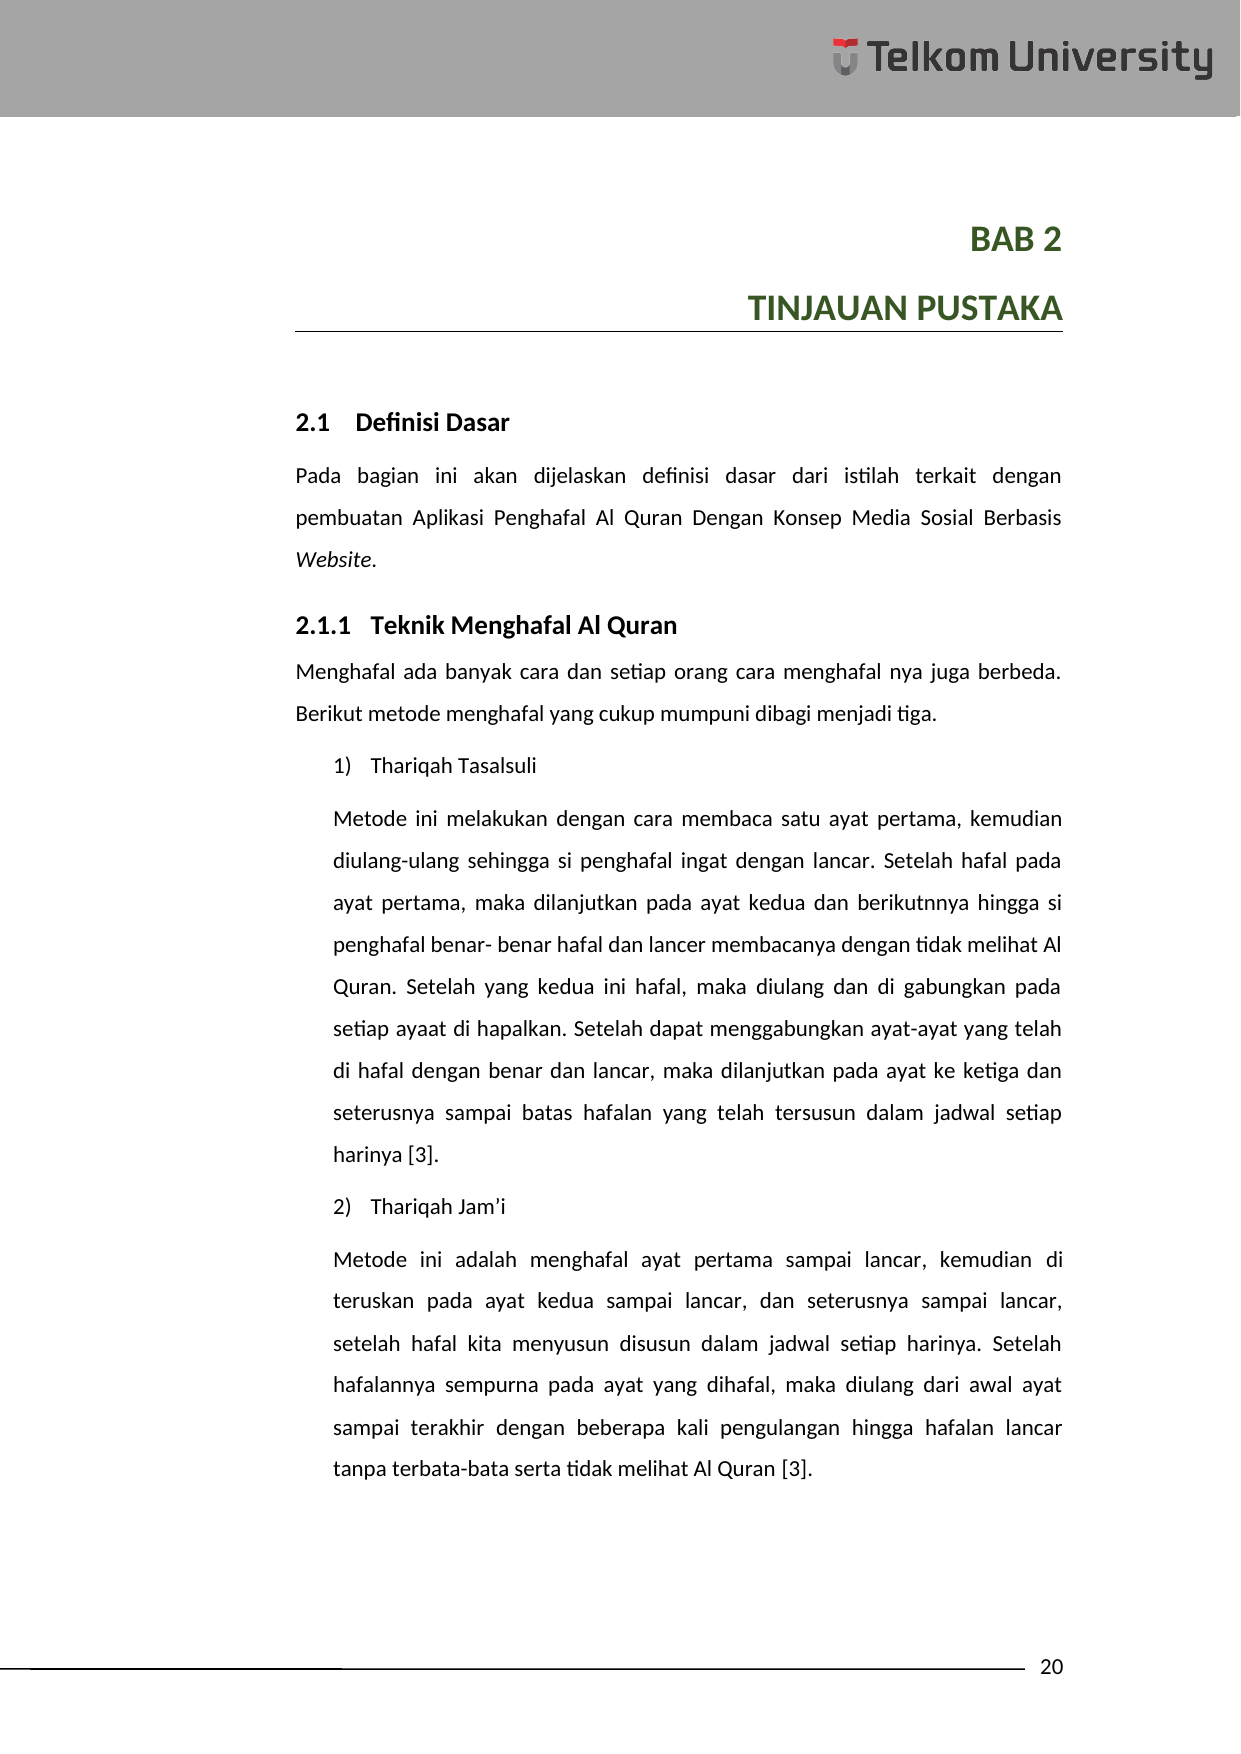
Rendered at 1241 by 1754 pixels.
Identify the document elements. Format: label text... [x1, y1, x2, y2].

text Menghafal ada banyak cara dan setiap orang cara menghafal nya juga berbeda. Berikut metode menghafal yang cukup mumpuni dibagi menjadi tiga. [295, 657, 1063, 727]
list Thariqah Jam’i [333, 1192, 1063, 1220]
text Metode ini melakukan dengan cara membaca satu ayat pertama, kemudian diulang-ulang sehingga si penghafal ingat dengan lancar. Setelah hafal pada ayat pertama, maka dilanjutkan pada ayat kedua dan berikutnnya hingga si penghafal benar- benar hafal dan lancer membacanya dengan tidak melihat Al Quran. Setelah yang kedua ini hafal, maka diulang dan di gabungkan pada setiap ayaat di hapalkan. Setelah dapat menggabungkan ayat-ayat yang telah di hafal dengan benar dan lancar, maka dilanjutkan pada ayat ke ketiga dan seterusnya sampai batas hafalan yang telah tersusun dalam jadwal setiap harinya [3]. [333, 804, 1063, 1168]
subtitle Definisi Dasar [295, 405, 1063, 438]
subtitle Teknik Menghafal Al Quran [295, 608, 1063, 641]
list Thariqah Tasalsuli [333, 752, 1063, 780]
text Metode ini adalah menghafal ayat pertama sampai lancar, kemudian di teruskan pada ayat kedua sampai lancar, dan seterusnya sampai lancar, setelah hafal kita menyusun disusun dalam jadwal setiap harinya. Setelah hafalannya sempurna pada ayat yang dihafal, maka diulang dari awal ayat sampai terakhir dengan beberapa kali pengulangan hingga hafalan lancar tanpa terbata-bata serta tidak melihat Al Quran [3]. [333, 1245, 1063, 1483]
text Pada bagian ini akan dijelaskan definisi dasar dari istilah terkait dengan pembuatan Aplikasi Penghafal Al Quran Dengan Konsep Media Sosial Berbasis Website. [295, 461, 1063, 573]
picture [833, 38, 1213, 80]
subtitle TINJAUAN PUSTAKA [295, 215, 1063, 331]
